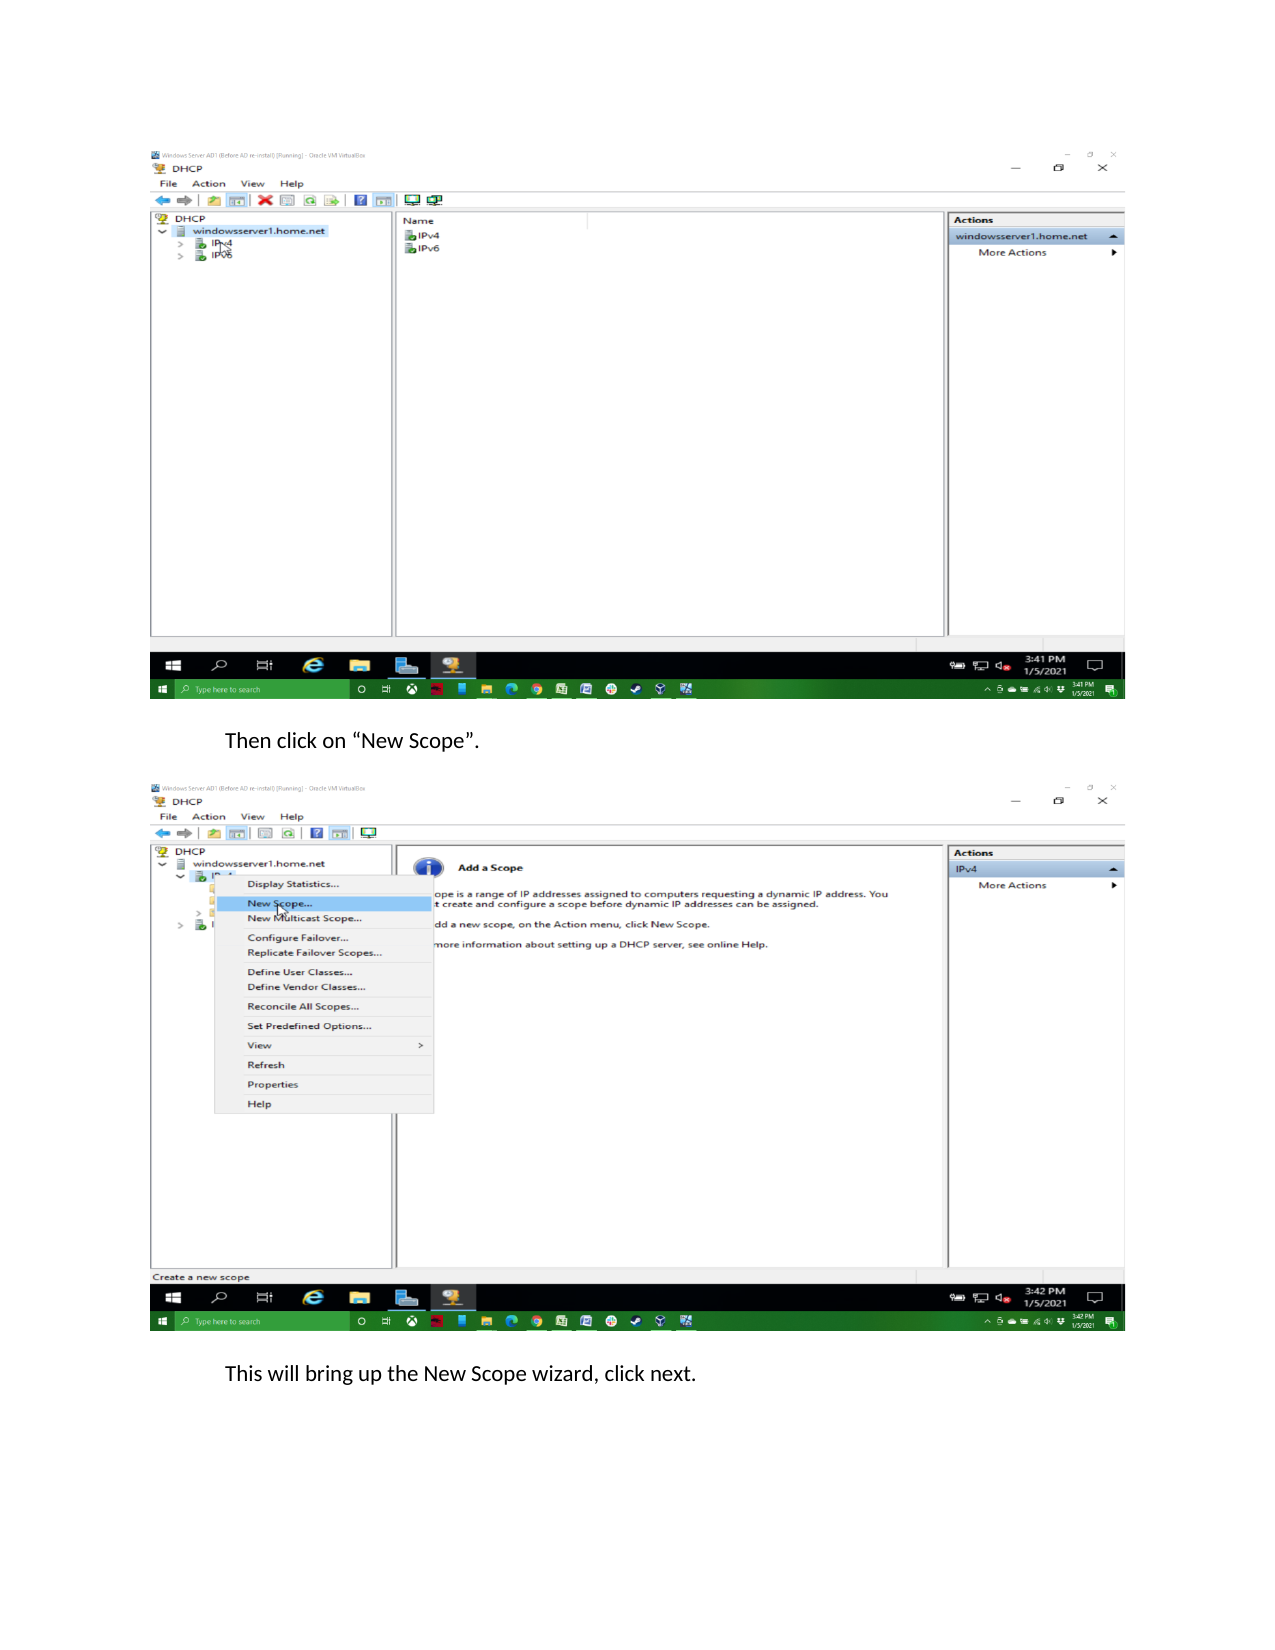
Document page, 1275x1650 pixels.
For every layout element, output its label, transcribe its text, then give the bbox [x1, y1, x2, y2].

text This will bring up the New Scope wizard, click next. [150, 1359, 1125, 1387]
picture [150, 150, 1125, 699]
text Then click on “New Scope”. [150, 726, 1125, 754]
picture [150, 782, 1125, 1331]
